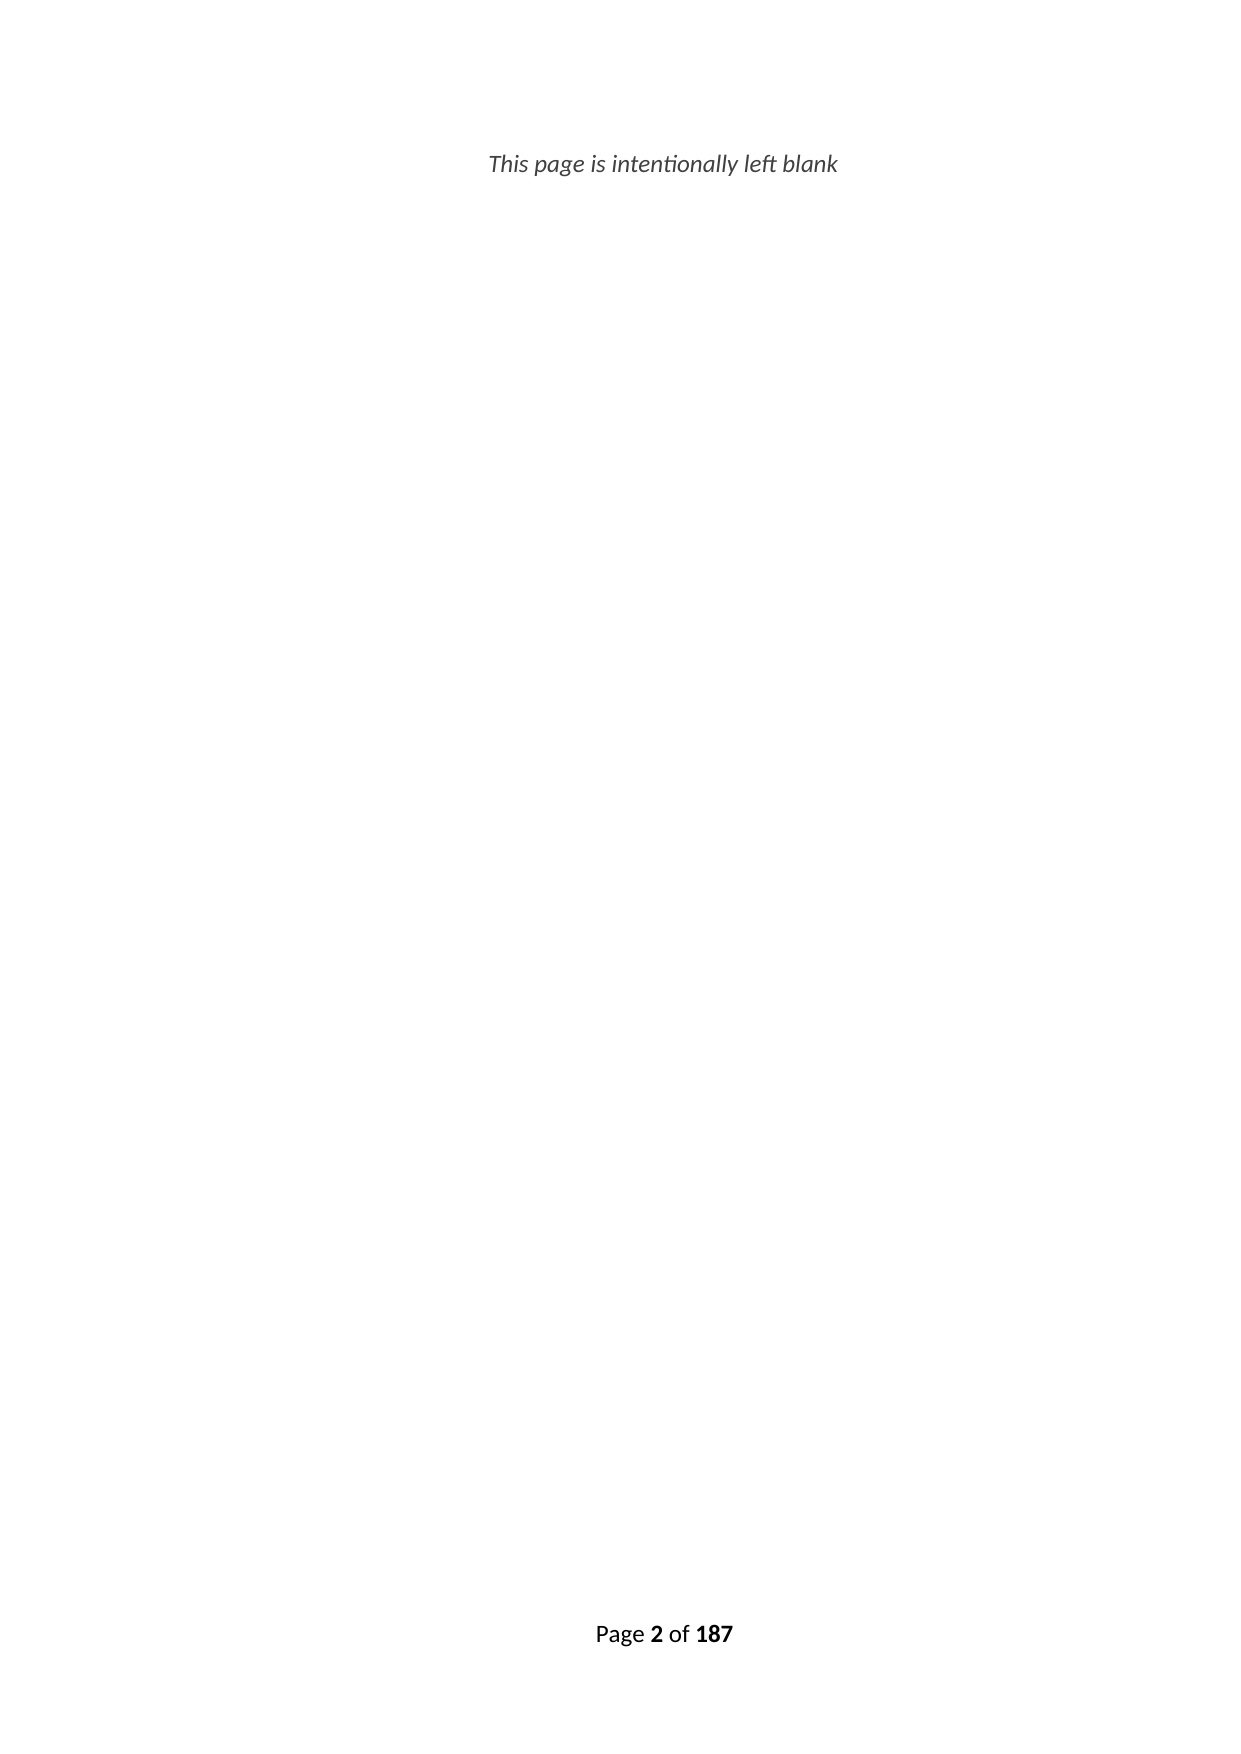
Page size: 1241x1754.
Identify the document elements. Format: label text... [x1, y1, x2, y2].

text This page is intentionally left blank [207, 148, 1122, 178]
